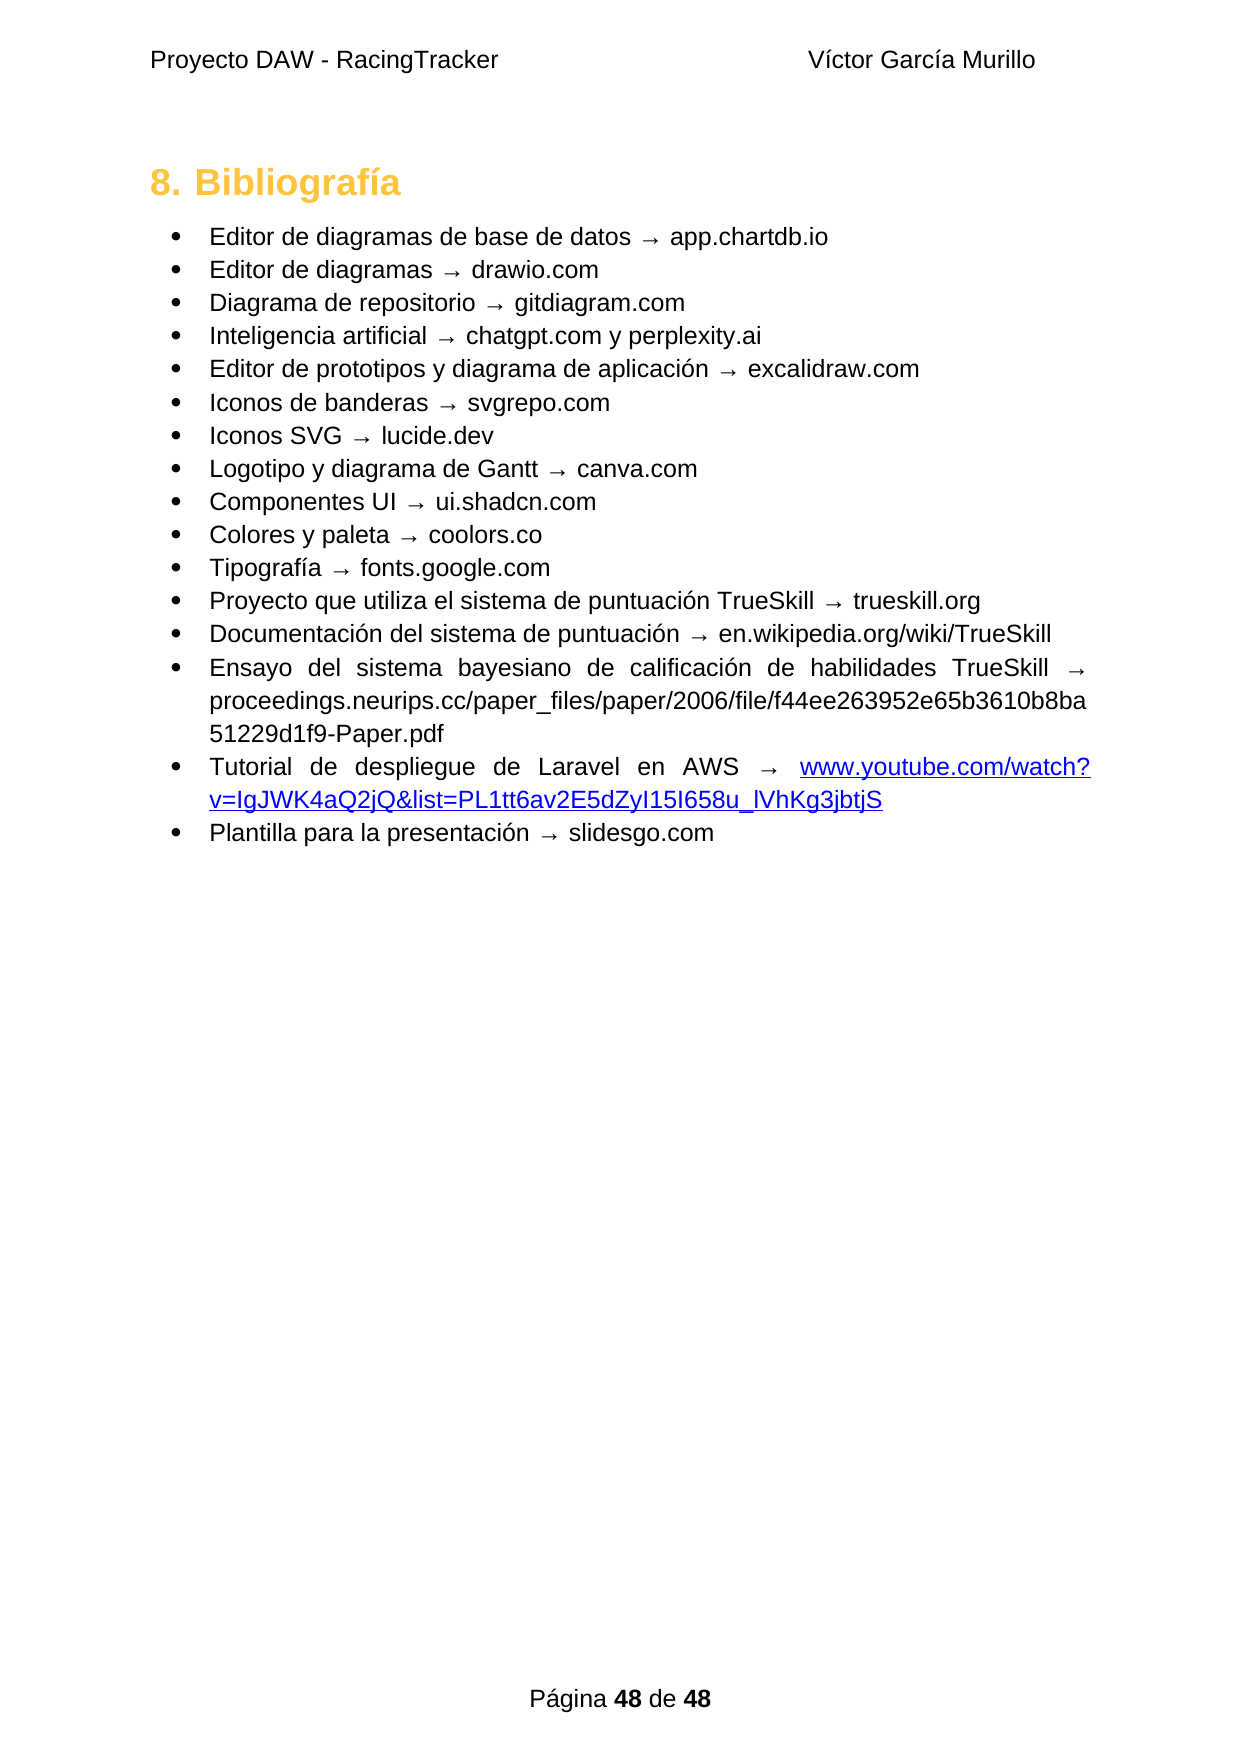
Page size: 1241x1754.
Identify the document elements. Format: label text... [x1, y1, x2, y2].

list Editor de prototipos y diagrama de aplicación → excalidraw.com [172, 354, 1090, 383]
list Documentación del sistema de puntuación → en.wikipedia.org/wiki/TrueSkill [172, 619, 1090, 648]
list Editor de diagramas → drawio.com [172, 255, 1090, 284]
list Logotipo y diagrama de Gantt → canva.com [172, 454, 1090, 483]
list Proyecto que utiliza el sistema de puntuación TrueSkill → trueskill.org [172, 586, 1090, 615]
list Tipografía → fonts.google.com [172, 553, 1090, 582]
list Tutorial de despliegue de Laravel en AWS → www.youtube.com/watch?v=IgJWK4aQ2jQ&list=PL1tt6av2E5dZyI15I658u_lVhKg3jbtjS [172, 752, 1090, 814]
list Colores y paleta → coolors.co [172, 520, 1090, 549]
list Plantilla para la presentación → slidesgo.com [172, 818, 1090, 847]
list Inteligencia artificial → chatgpt.com y perplexity.ai [172, 321, 1090, 350]
subtitle Bibliografía [150, 160, 1090, 203]
list Editor de diagramas de base de datos → app.chartdb.io [172, 222, 1090, 251]
list Iconos SVG → lucide.dev [172, 421, 1090, 449]
list Componentes UI → ui.shadcn.com [172, 487, 1090, 516]
list Diagrama de repositorio → gitdiagram.com [172, 288, 1090, 317]
list Iconos de banderas → svgrepo.com [172, 388, 1090, 416]
list Ensayo del sistema bayesiano de calificación de habilidades TrueSkill → proceedings.neurips.cc/paper_files/paper/2006/file/f44ee263952e65b3610b8ba51229d1f9-Paper.pdf [172, 653, 1090, 747]
